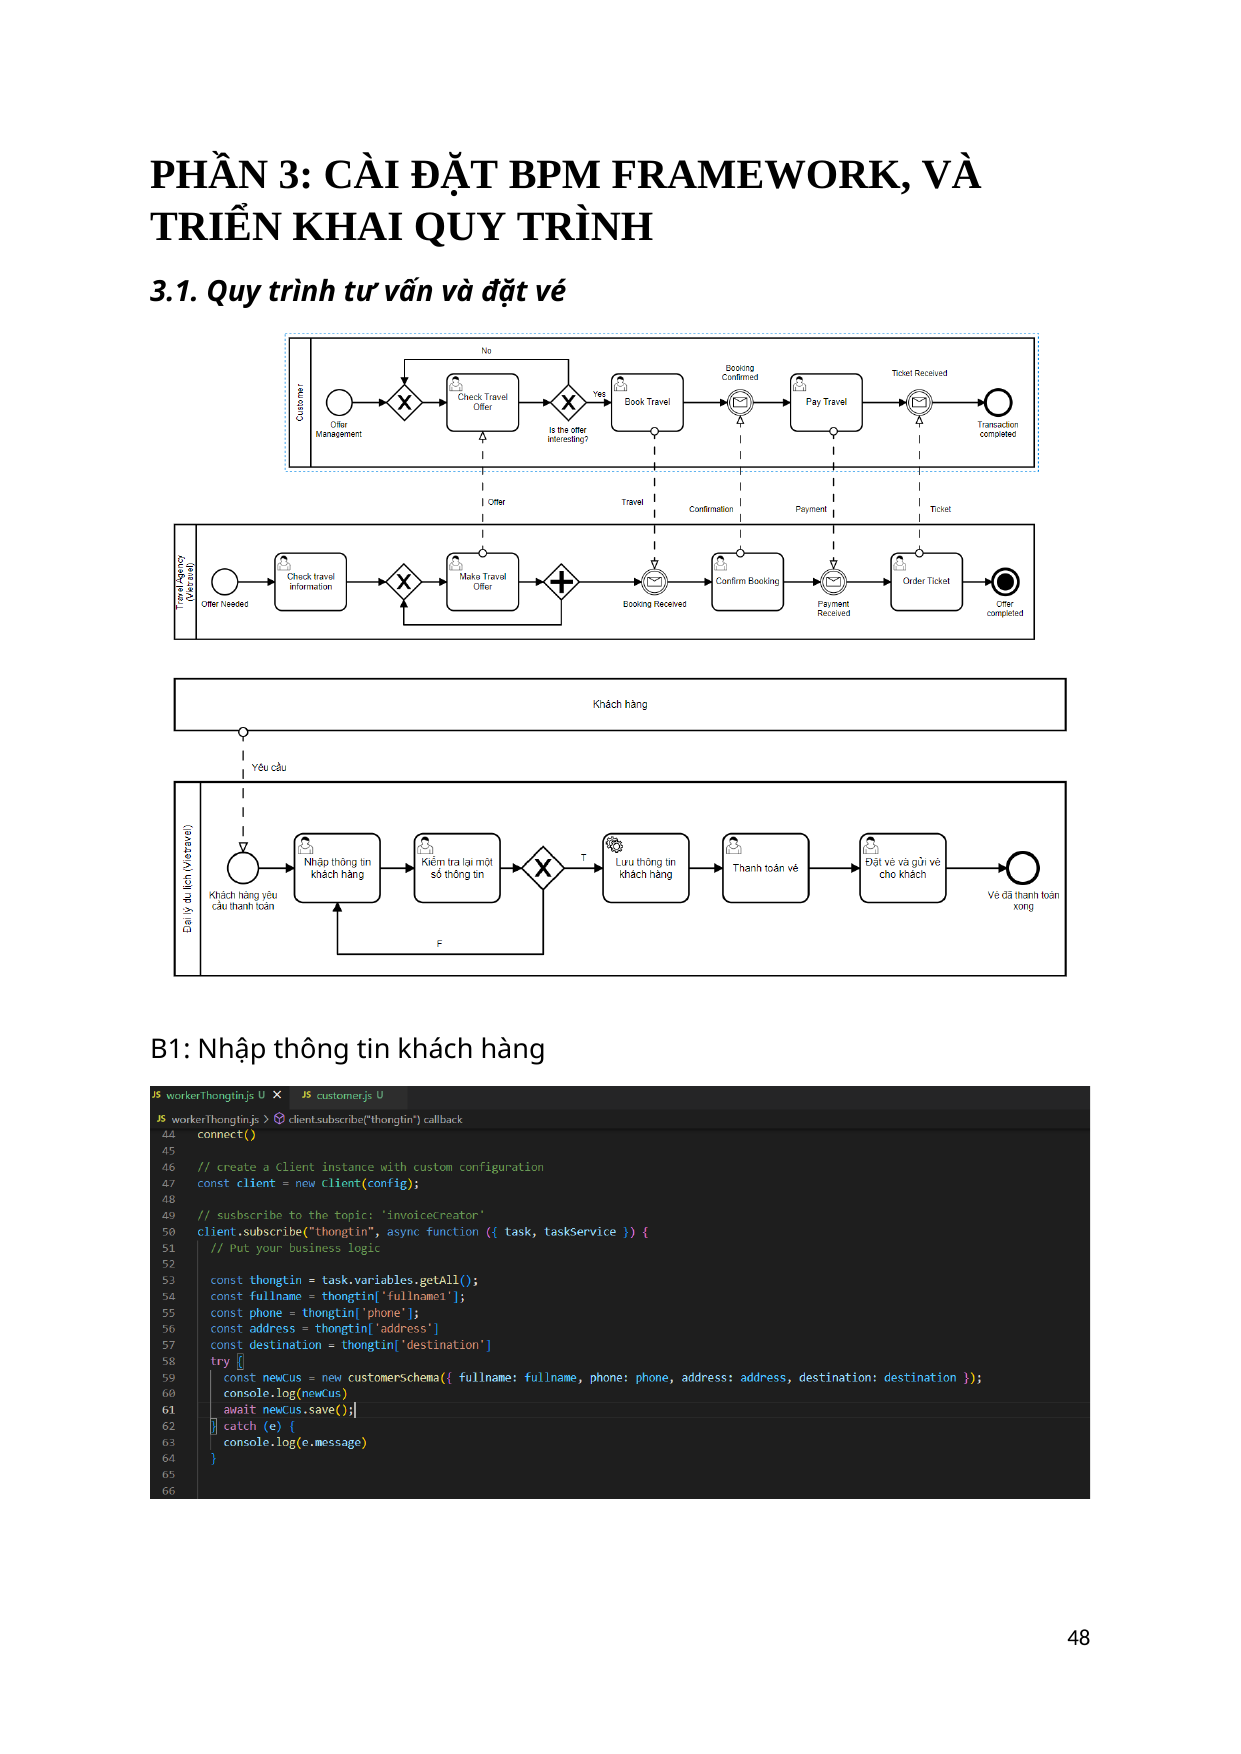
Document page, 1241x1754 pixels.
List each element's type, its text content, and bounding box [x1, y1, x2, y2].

subtitle PHẦN 3: CÀI ĐẶT BPM FRAMEWORK, VÀ TRIỂN KHAI QUY TRÌNH [150, 150, 1090, 249]
picture [150, 667, 1091, 1011]
picture [150, 312, 1091, 665]
subtitle 3.1. Quy trình tư vấn và đặt vé [150, 270, 1090, 310]
text B1: Nhập thông tin khách hàng [150, 1030, 1090, 1067]
picture [150, 1086, 1091, 1499]
